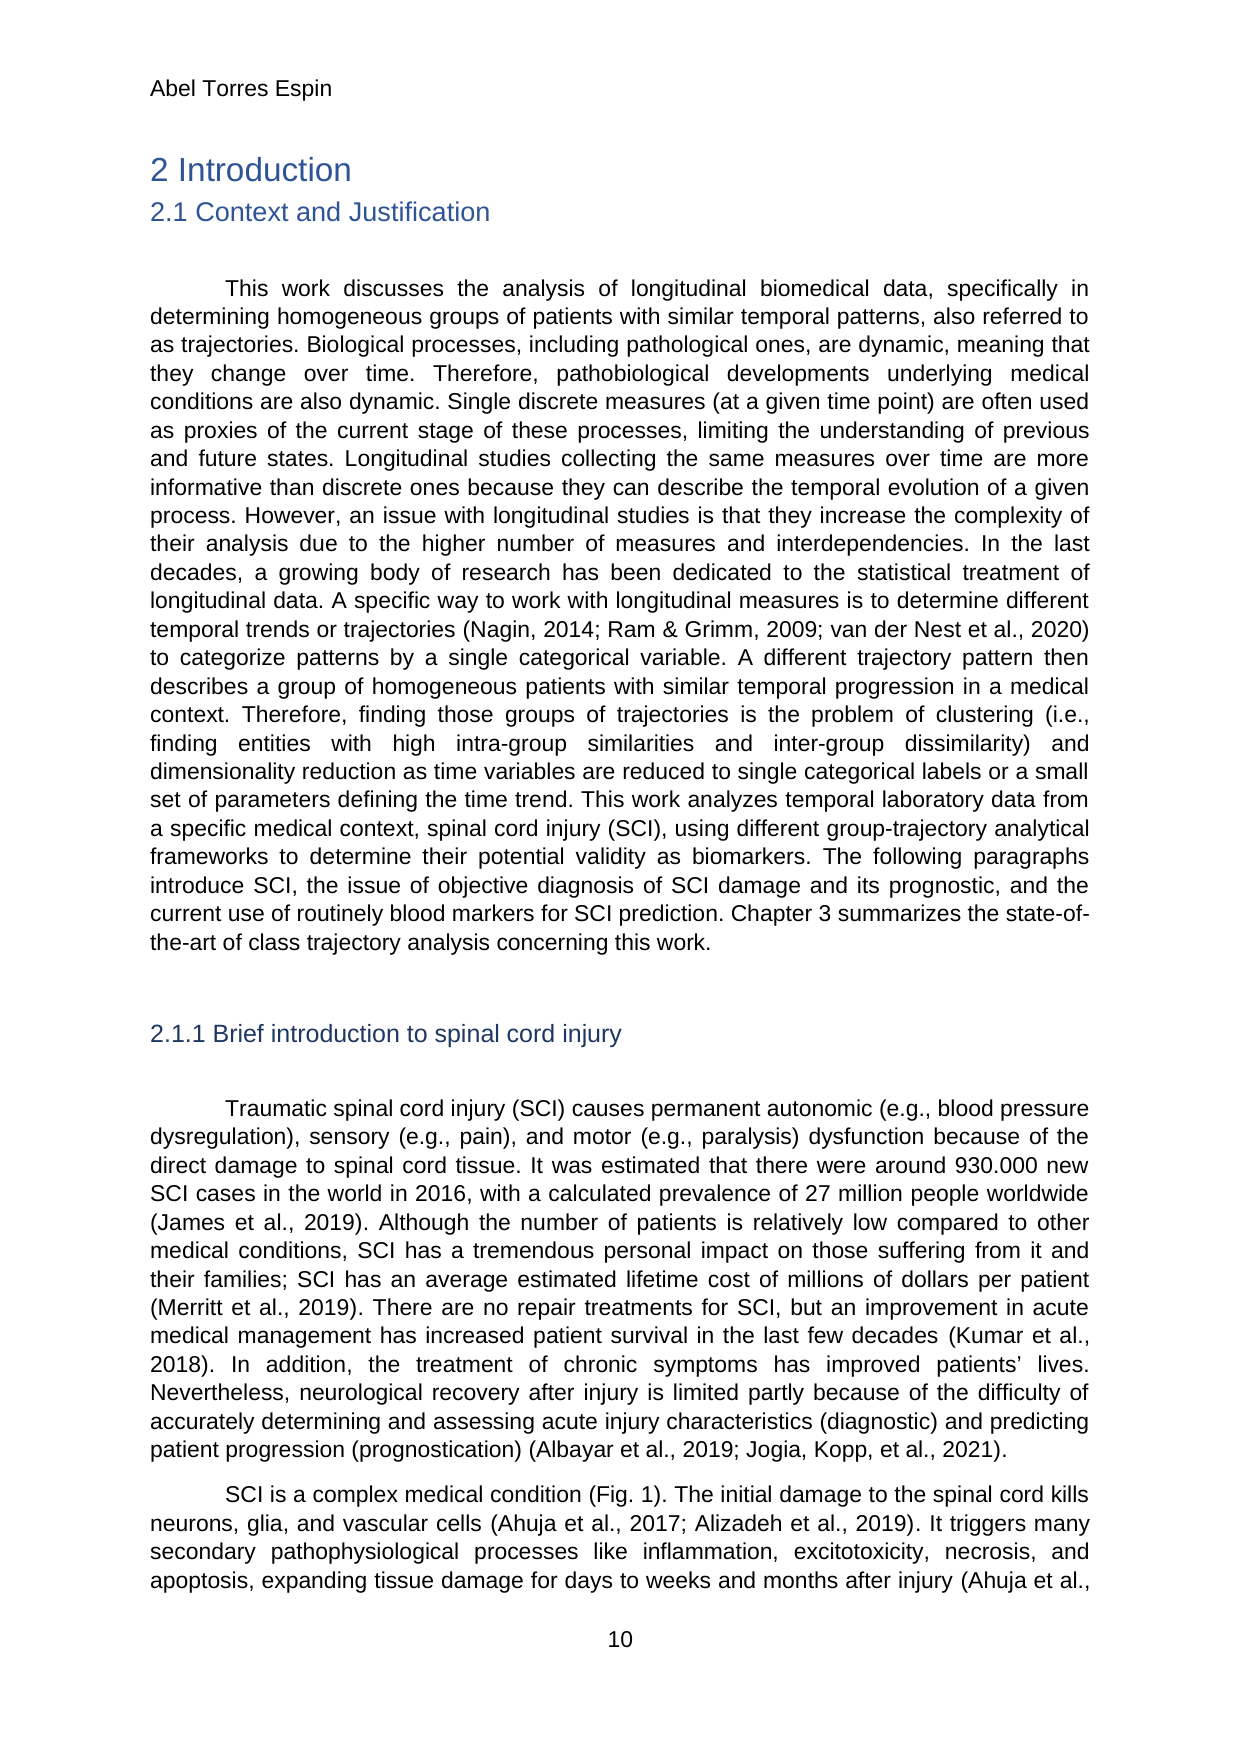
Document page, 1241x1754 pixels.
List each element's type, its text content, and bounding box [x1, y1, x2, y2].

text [150, 1481, 1090, 1593]
text Traumatic spinal cord injury (SCI) causes permanent autonomic (e.g., blood pressure dysregulation), sensory (e.g., pain), and motor (e.g., paralysis) dysfunction because of the direct damage to spinal cord tissue. It was estimated that there were around 930.000 new SCI cases in the world in 2016, with a calculated prevalence of 27 million people worldwide (James et al., 2019). Although the number of patients is relatively low compared to other medical conditions, SCI has a tremendous personal impact on those suffering from it and their families; SCI has an average estimated lifetime cost of millions of dollars per patient (Merritt et al., 2019). There are no repair treatments for SCI, but an improvement in acute medical management has increased patient survival in the last few decades (Kumar et al., 2018). In addition, the treatment of chronic symptoms has improved patients’ lives. Nevertheless, neurological recovery after injury is limited partly because of the difficulty of accurately determining and assessing acute injury characteristics (diagnostic) and predicting patient progression (prognostication) (Albayar et al., 2019; Jogia, Kopp, et al., 2021). [150, 1095, 1090, 1462]
subtitle 2.1 Context and Justification [150, 196, 1090, 227]
text This work discusses the analysis of longitudinal biomedical data, specifically in determining homogeneous groups of patients with similar temporal patterns, also referred to as trajectories. Biological processes, including pathological ones, are dynamic, meaning that they change over time. Therefore, pathobiological developments underlying medical conditions are also dynamic. Single discrete measures (at a given time point) are often used as proxies of the current stage of these processes, limiting the understanding of previous and future states. Longitudinal studies collecting the same measures over time are more informative than discrete ones because they can describe the temporal evolution of a given process. However, an issue with longitudinal studies is that they increase the complexity of their analysis due to the higher number of measures and interdependencies. In the last decades, a growing body of research has been dedicated to the statistical treatment of longitudinal data. A specific way to work with longitudinal measures is to determine different temporal trends or trajectories (Nagin, 2014; Ram & Grimm, 2009; van der Nest et al., 2020) to categorize patterns by a single categorical variable. A different trajectory pattern then describes a group of homogeneous patients with similar temporal progression in a medical context. Therefore, finding those groups of trajectories is the problem of clustering (i.e., finding entities with high intra-group similarities and inter-group dissimilarity) and dimensionality reduction as time variables are reduced to single categorical labels or a small set of parameters defining the time trend. This work analyzes temporal laboratory data from a specific medical context, spinal cord injury (SCI), using different group-trajectory analytical frameworks to determine their potential validity as biomarkers. The following paragraphs introduce SCI, the issue of objective diagnosis of SCI damage and its prognostic, and the current use of routinely blood markers for SCI prediction. Chapter 3 summarizes the state-of-the-art of class trajectory analysis concerning this work. [150, 274, 1090, 955]
subtitle 2 Introduction [150, 150, 1090, 188]
subtitle 2.1.1 Brief introduction to spinal cord injury [150, 1019, 1090, 1047]
